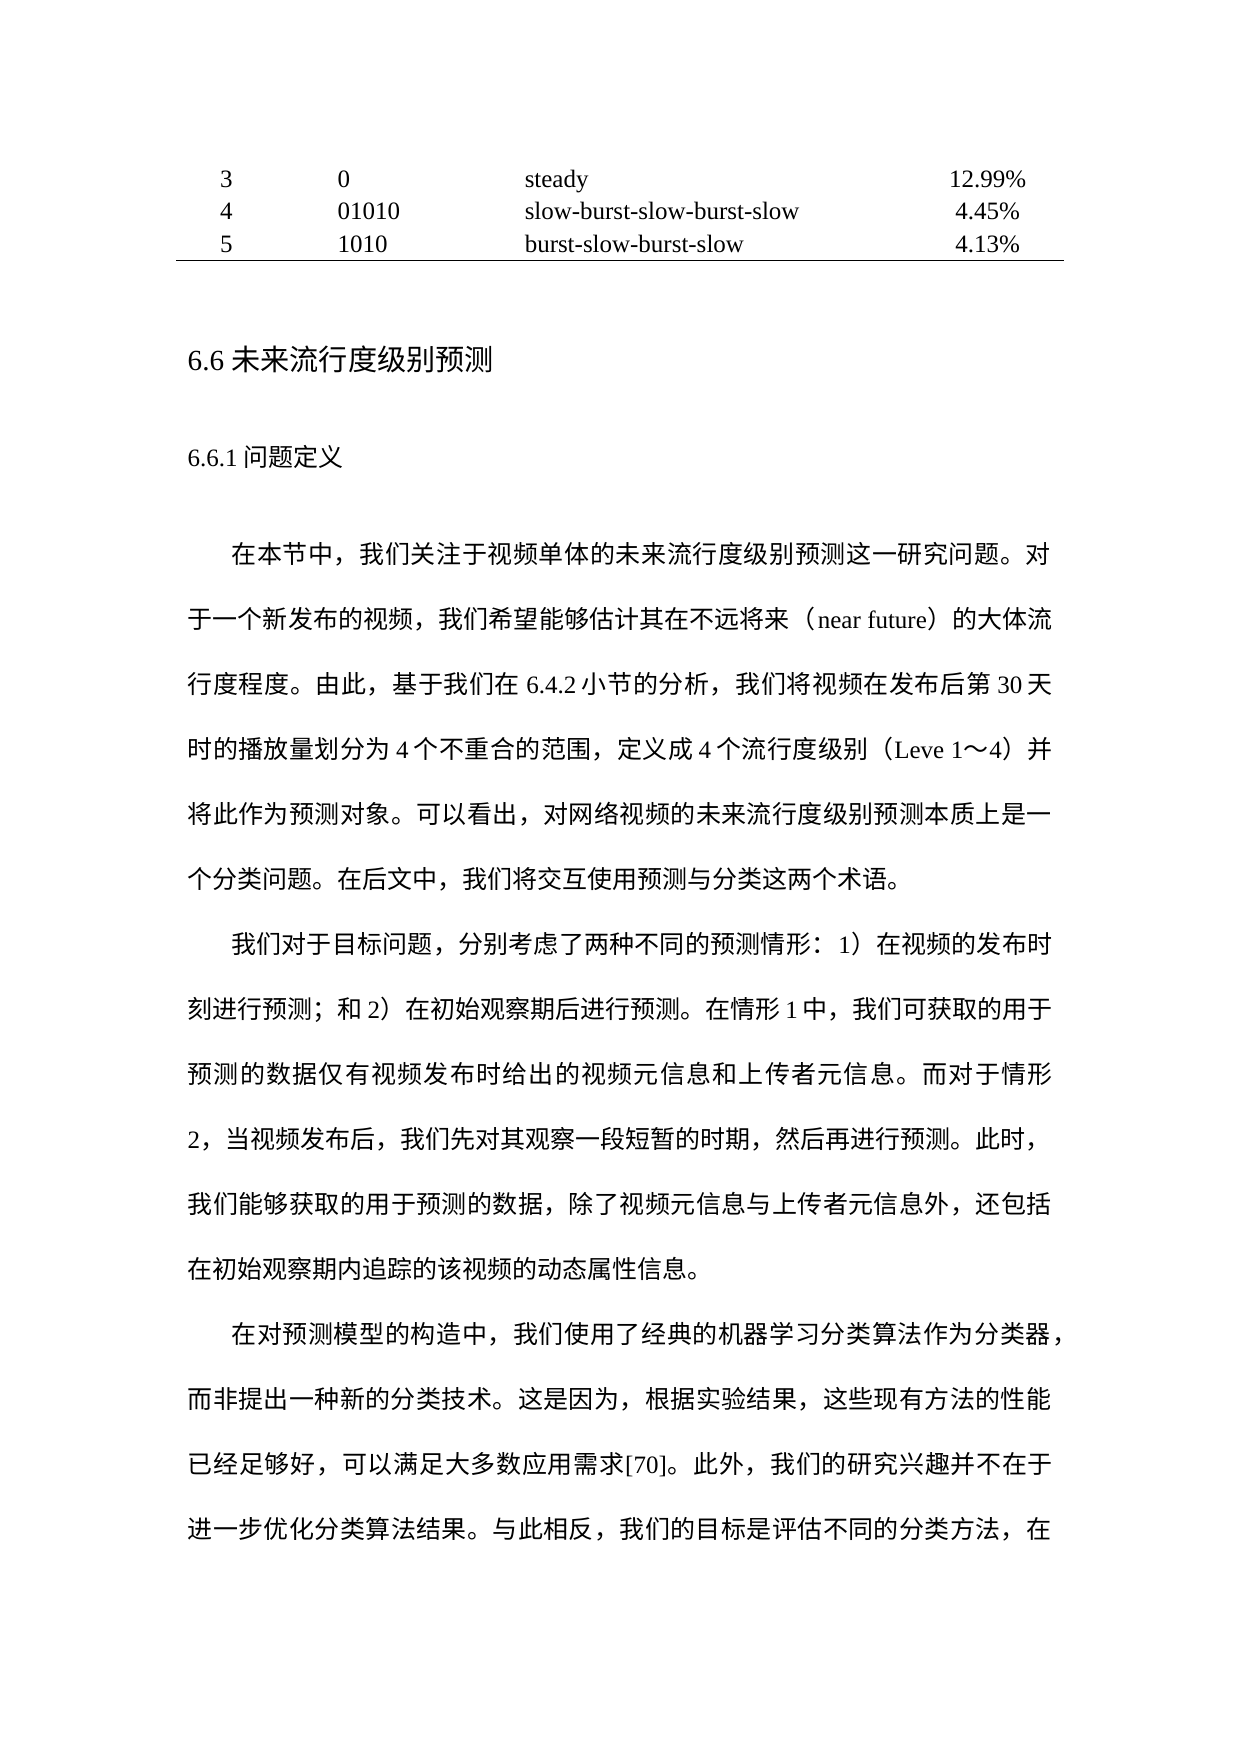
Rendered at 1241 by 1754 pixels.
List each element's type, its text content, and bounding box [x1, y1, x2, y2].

table_cell burst-slow-burst-slow [489, 227, 911, 259]
table_cell 1010 [276, 227, 488, 259]
text 未来流行度级别预测 [187, 326, 1053, 391]
table_cell 0 [276, 162, 488, 194]
table_cell 4.13% [911, 227, 1064, 259]
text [187, 1301, 1053, 1561]
table_cell 5 [176, 227, 276, 259]
table_cell 3 [176, 162, 276, 194]
text 我们对于目标问题，分别考虑了两种不同的预测情形：1）在视频的发布时刻进行预测；和2）在初始观察期后进行预测。在情形1中，我们可获取的用于预测的数据仅有视频发布时给出的视频元信息和上传者元信息。而对于情形2，当视频发布后，我们先对其观察一段短暂的时期，然后再进行预测。此时，我们能够获取的用于预测的数据，除了视频元信息与上传者元信息外，还包括在初始观察期内追踪的该视频的动态属性信息。 [187, 911, 1053, 1301]
table_cell 12.99% [911, 162, 1064, 194]
table_cell slow-burst-slow-burst-slow [489, 195, 911, 227]
table_cell 01010 [276, 195, 488, 227]
table_cell steady [489, 162, 911, 194]
table_cell 4 [176, 195, 276, 227]
table_cell 4.45% [911, 195, 1064, 227]
text 问题定义 [187, 423, 1053, 488]
text 在本节中，我们关注于视频单体的未来流行度级别预测这一研究问题。对于一个新发布的视频，我们希望能够估计其在不远将来（near future）的大体流行度程度。由此，基于我们在6.4.2小节的分析，我们将视频在发布后第30天时的播放量划分为4个不重合的范围，定义成4个流行度级别（Leve 1～4）并将此作为预测对象。可以看出，对网络视频的未来流行度级别预测本质上是一个分类问题。在后文中，我们将交互使用预测与分类这两个术语。 [187, 521, 1053, 911]
